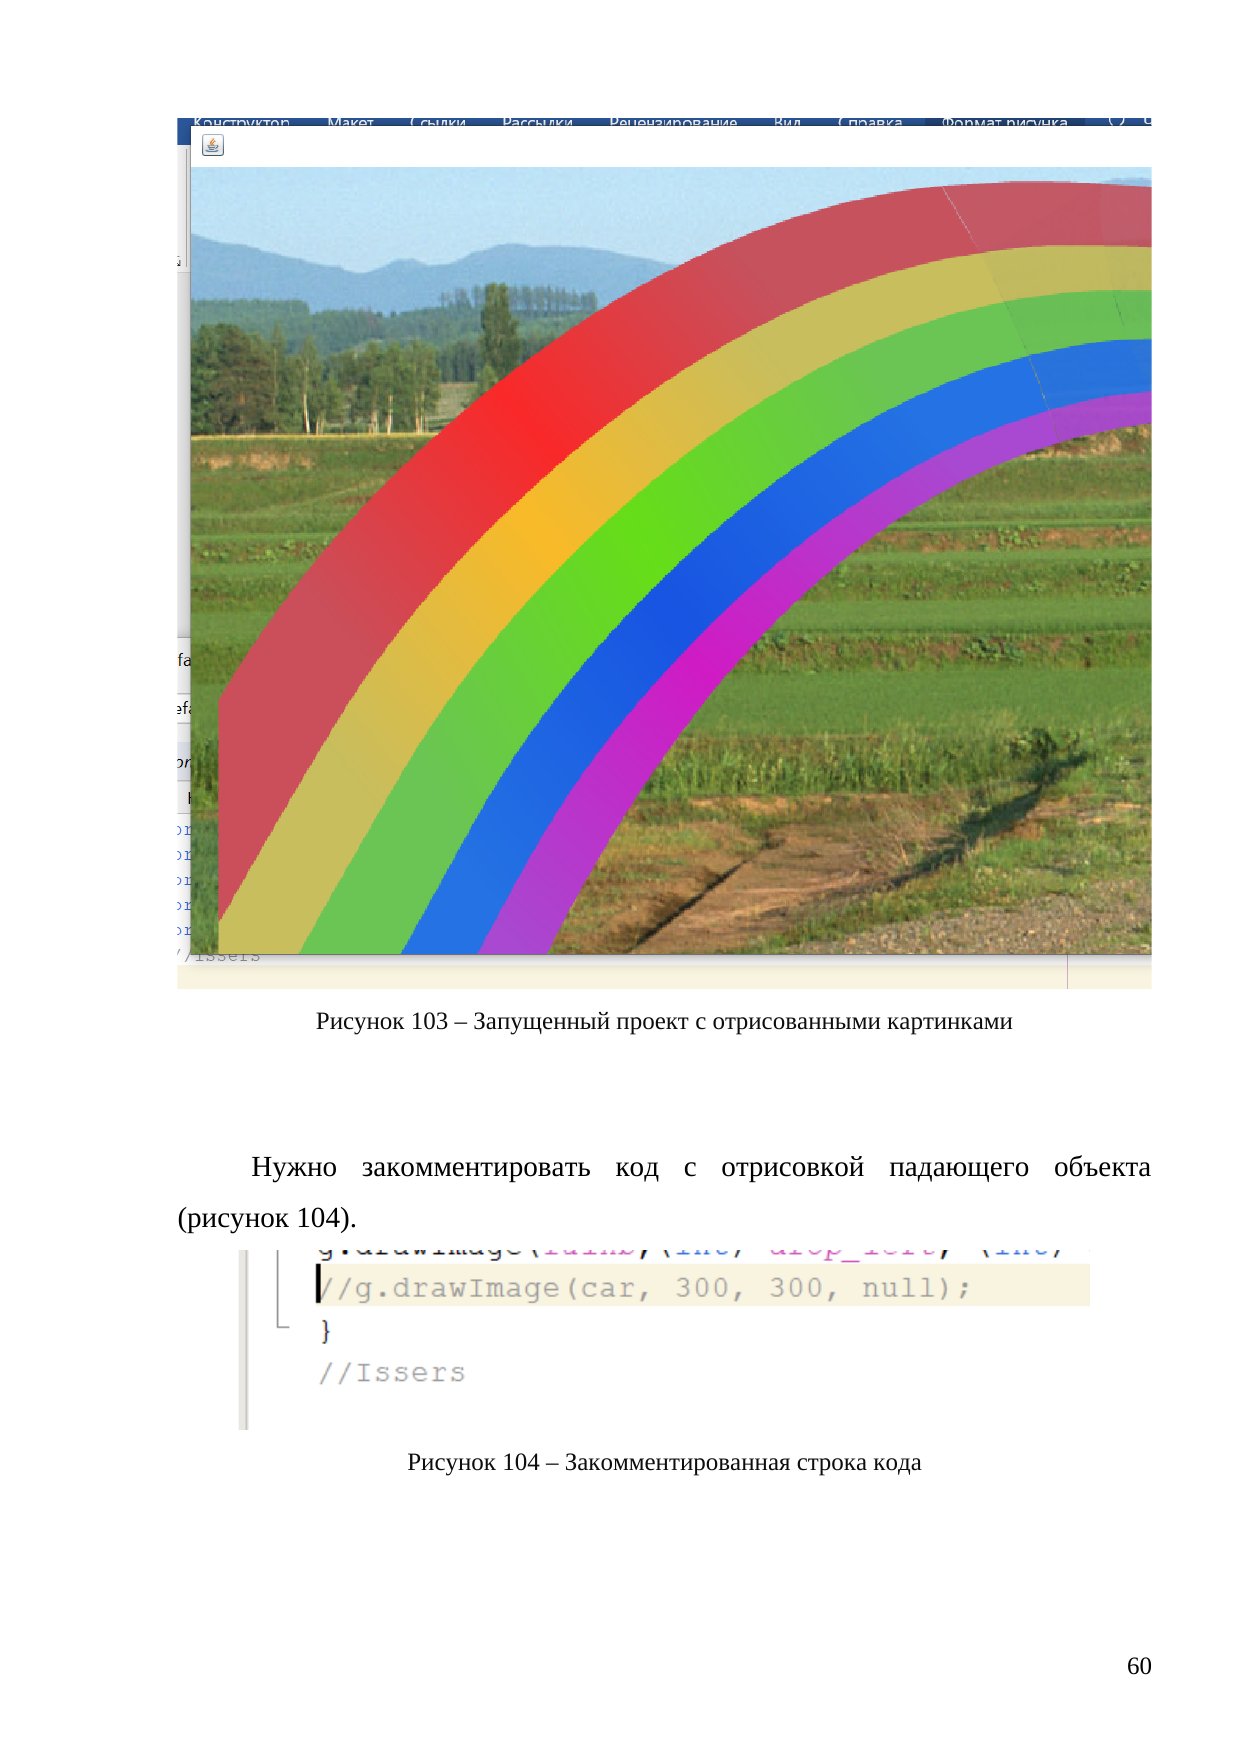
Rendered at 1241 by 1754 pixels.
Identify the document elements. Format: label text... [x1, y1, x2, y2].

text Нужно закомментировать код с отрисовкой падающего объекта (рисунок 104). [177, 1149, 1152, 1233]
text Рисунок 104 – Закомментированная строка кода [177, 1447, 1152, 1475]
picture [238, 1250, 1091, 1430]
picture [177, 118, 1152, 989]
text Рисунок 103 – Запущенный проект с отрисованными картинками [177, 1006, 1152, 1034]
